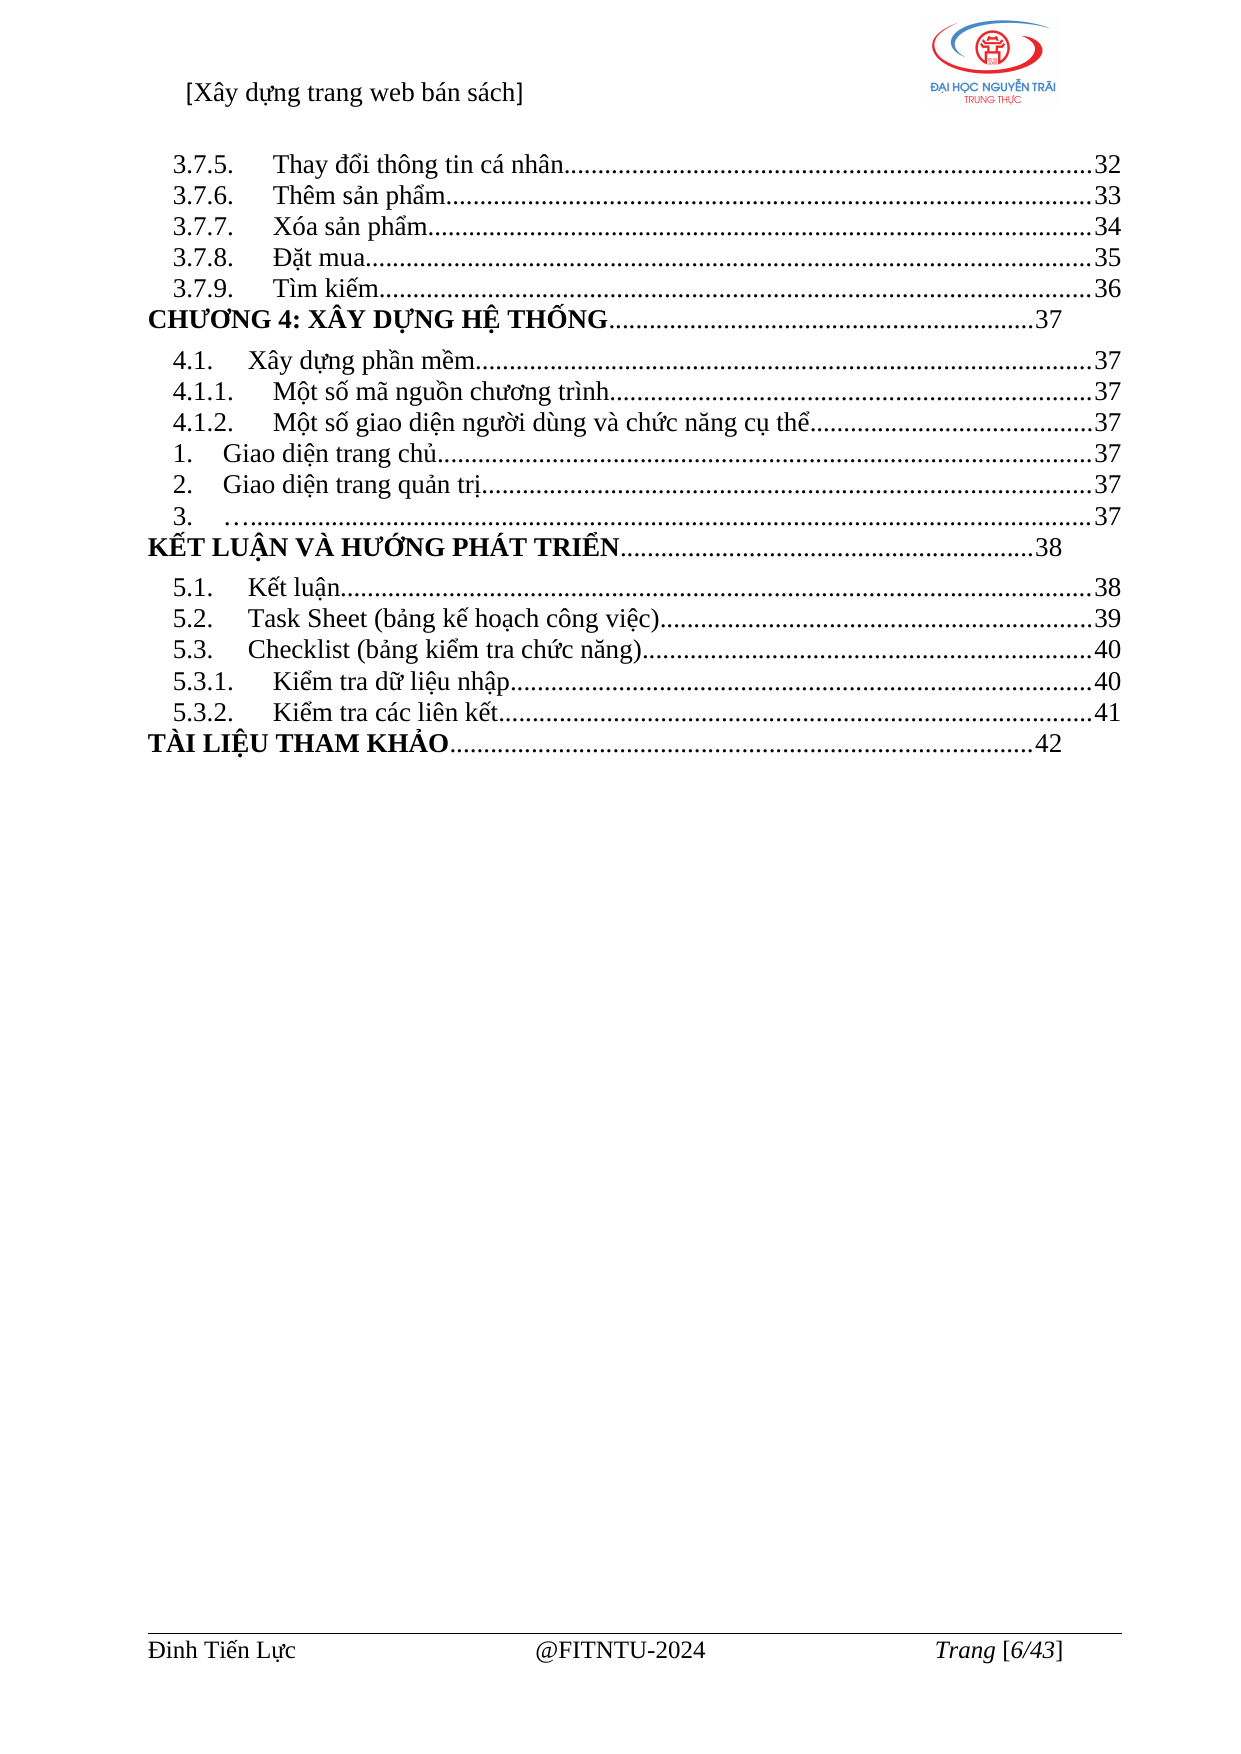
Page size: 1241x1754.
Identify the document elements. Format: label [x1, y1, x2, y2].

picture [923, 15, 1062, 108]
